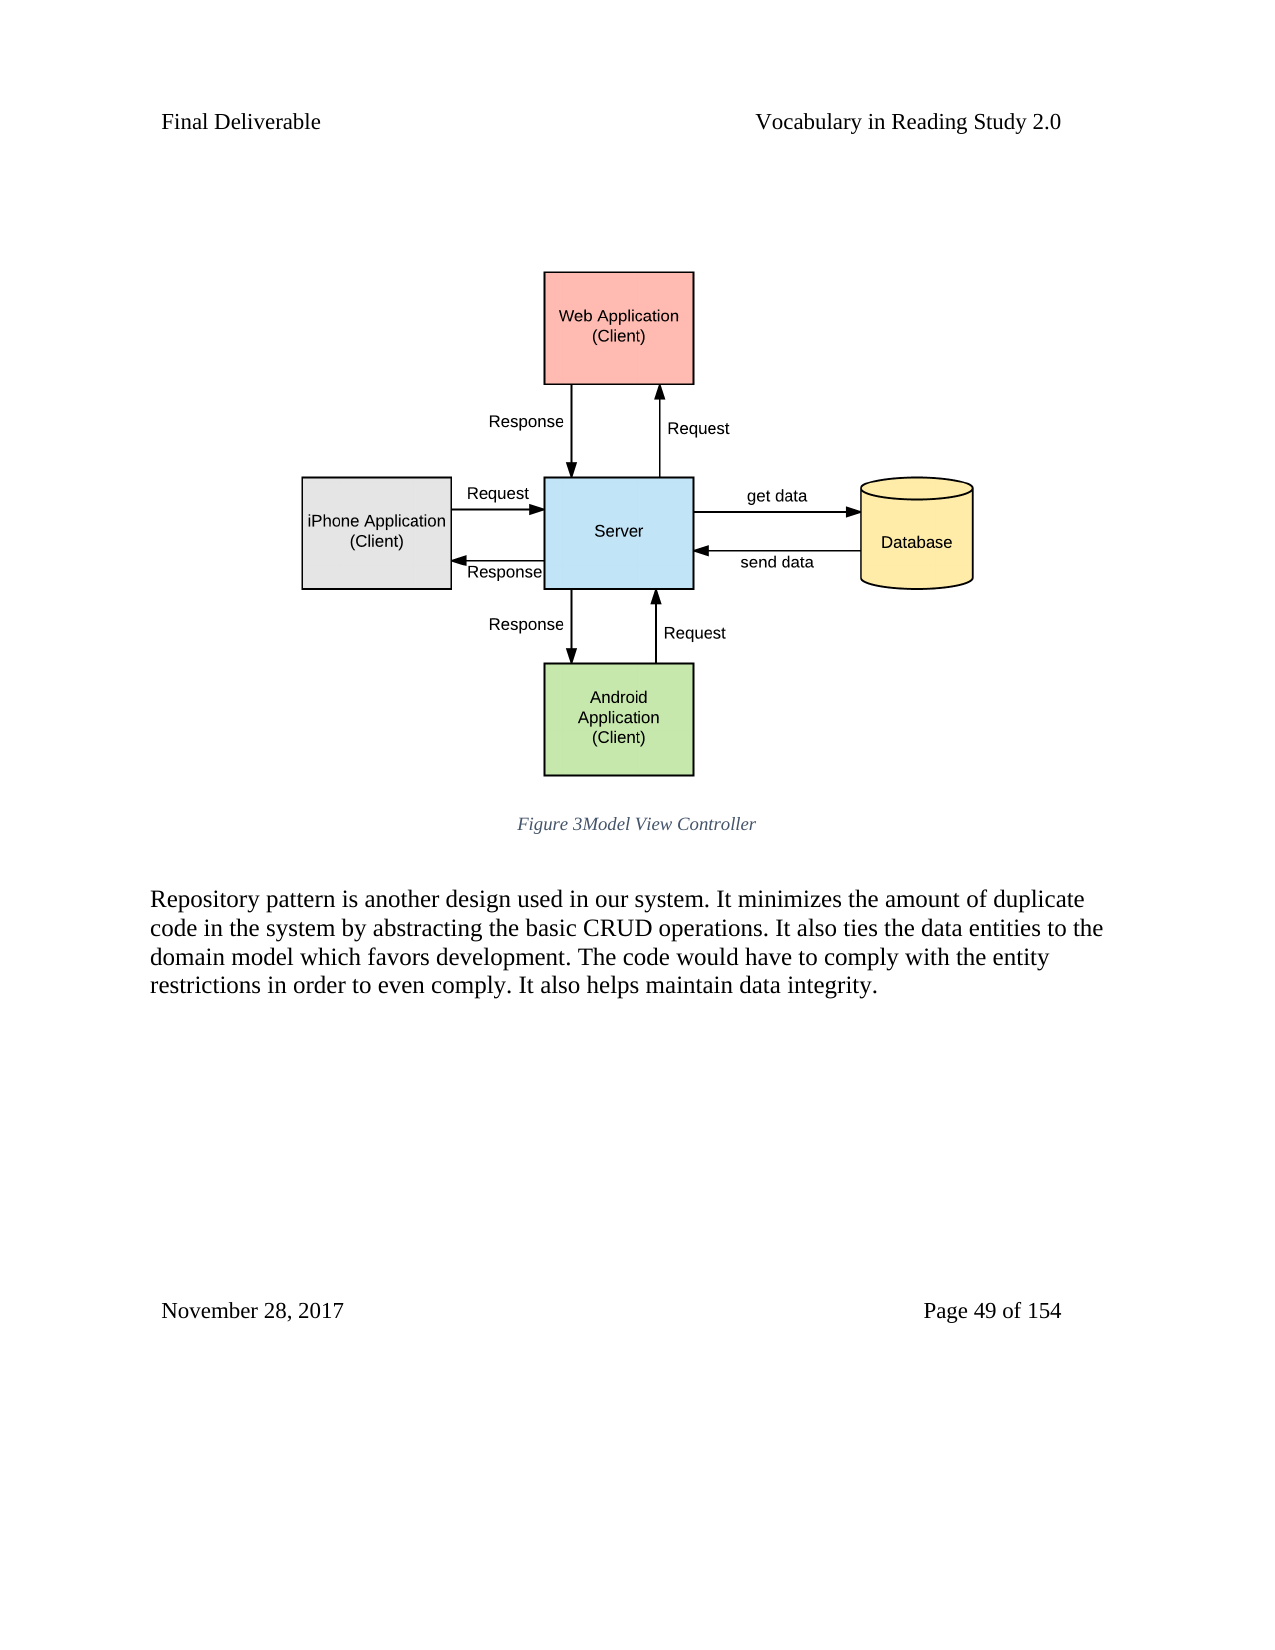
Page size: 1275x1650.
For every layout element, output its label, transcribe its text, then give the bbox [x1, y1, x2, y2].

text Figure 3Model View Controller [150, 813, 1125, 834]
text Repository pattern is another design used in our system. It minimizes the amount of duplicate code in the system by abstracting the basic CRUD operations. It also ties the data entities to the domain model which favors development. The code would have to comply with the entity restrictions in order to even comply. It also helps maintain data integrity. [150, 884, 1125, 999]
picture [265, 235, 1010, 813]
